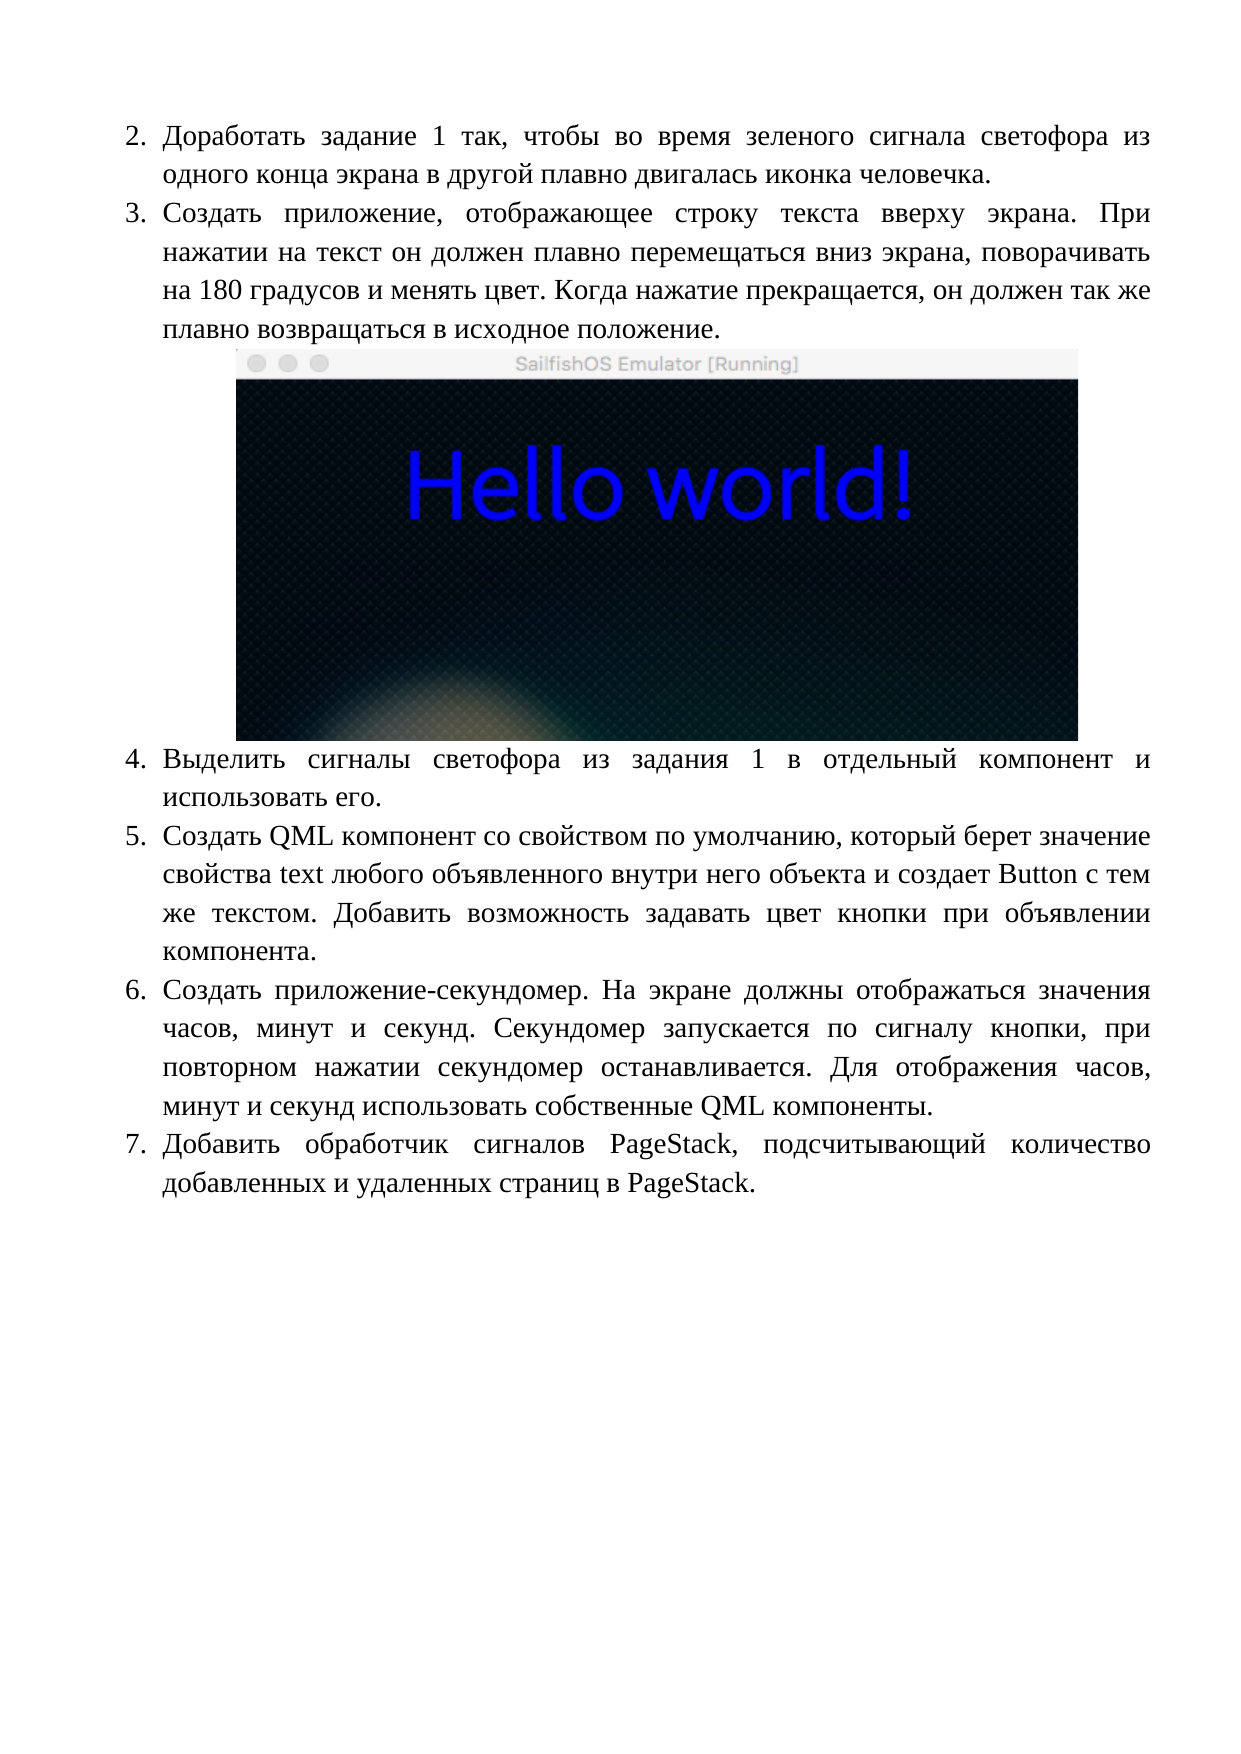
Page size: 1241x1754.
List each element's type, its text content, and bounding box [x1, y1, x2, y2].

list Создать QML компонент со свойством по умолчанию, который берет значение свойства text любого объявленного внутри него объекта и создает Button с тем же текстом. Добавить возможность задавать цвет кнопки при объявлении компонента. [125, 818, 1152, 967]
list Создать приложение, отображающее строку текста вверху экрана. При нажатии на текст он должен плавно перемещаться вниз экрана, поворачивать на 180 градусов и менять цвет. Когда нажатие прекращается, он должен так же плавно возвращаться в исходное положение. [125, 195, 1152, 344]
list Добавить обработчик сигналов PageStack, подсчитывающий количество добавленных и удаленных страниц в PageStack. [125, 1126, 1152, 1198]
list Доработать задание 1 так, чтобы во время зеленого сигнала светофора из одного конца экрана в другой плавно двигалась иконка человечка. [125, 118, 1152, 190]
picture [236, 349, 1079, 741]
list Создать приложение-секундомер. На экране должны отображаться значения часов, минут и секунд. Секундомер запускается по сигналу кнопки, при повторном нажатии секундомер останавливается. Для отображения часов, минут и секунд использовать собственные QML компоненты. [125, 972, 1152, 1121]
list Выделить сигналы светофора из задания 1 в отдельный компонент и использовать его. [125, 741, 1152, 813]
